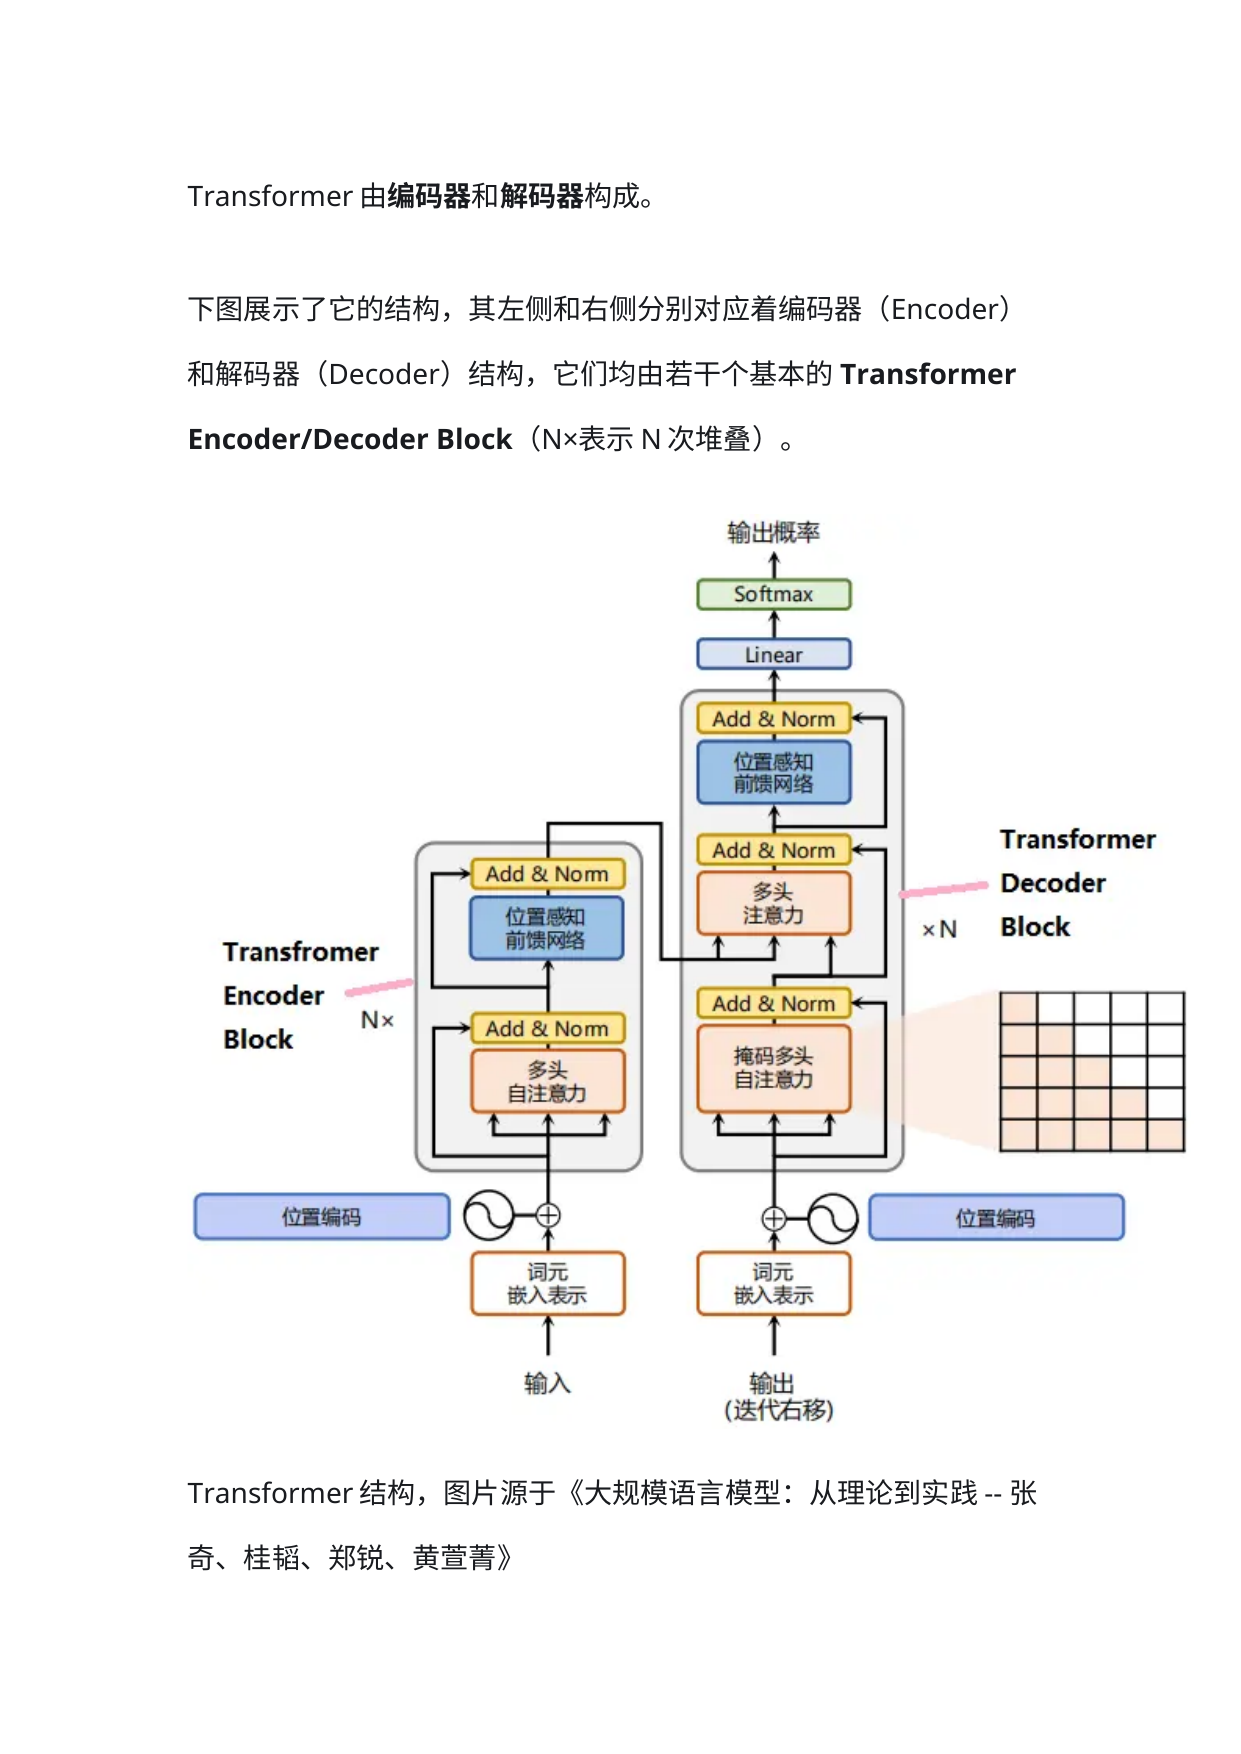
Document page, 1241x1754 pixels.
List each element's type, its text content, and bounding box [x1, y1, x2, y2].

text Transformer结构，图片源于《大规模语言模型：从理论到实践 -- 张奇、桂韬、郑锐、黄萱菁》 [187, 1459, 1053, 1589]
text Transformer由编码器和解码器构成。 [187, 162, 1053, 227]
text 下图展示了它的结构，其左侧和右侧分别对应着编码器（Encoder）和解码器（Decoder）结构，它们均由若干个基本的 Transformer Encoder/Decoder Block（N×表示N次堆叠）。 [187, 274, 1053, 469]
picture [187, 514, 1194, 1429]
